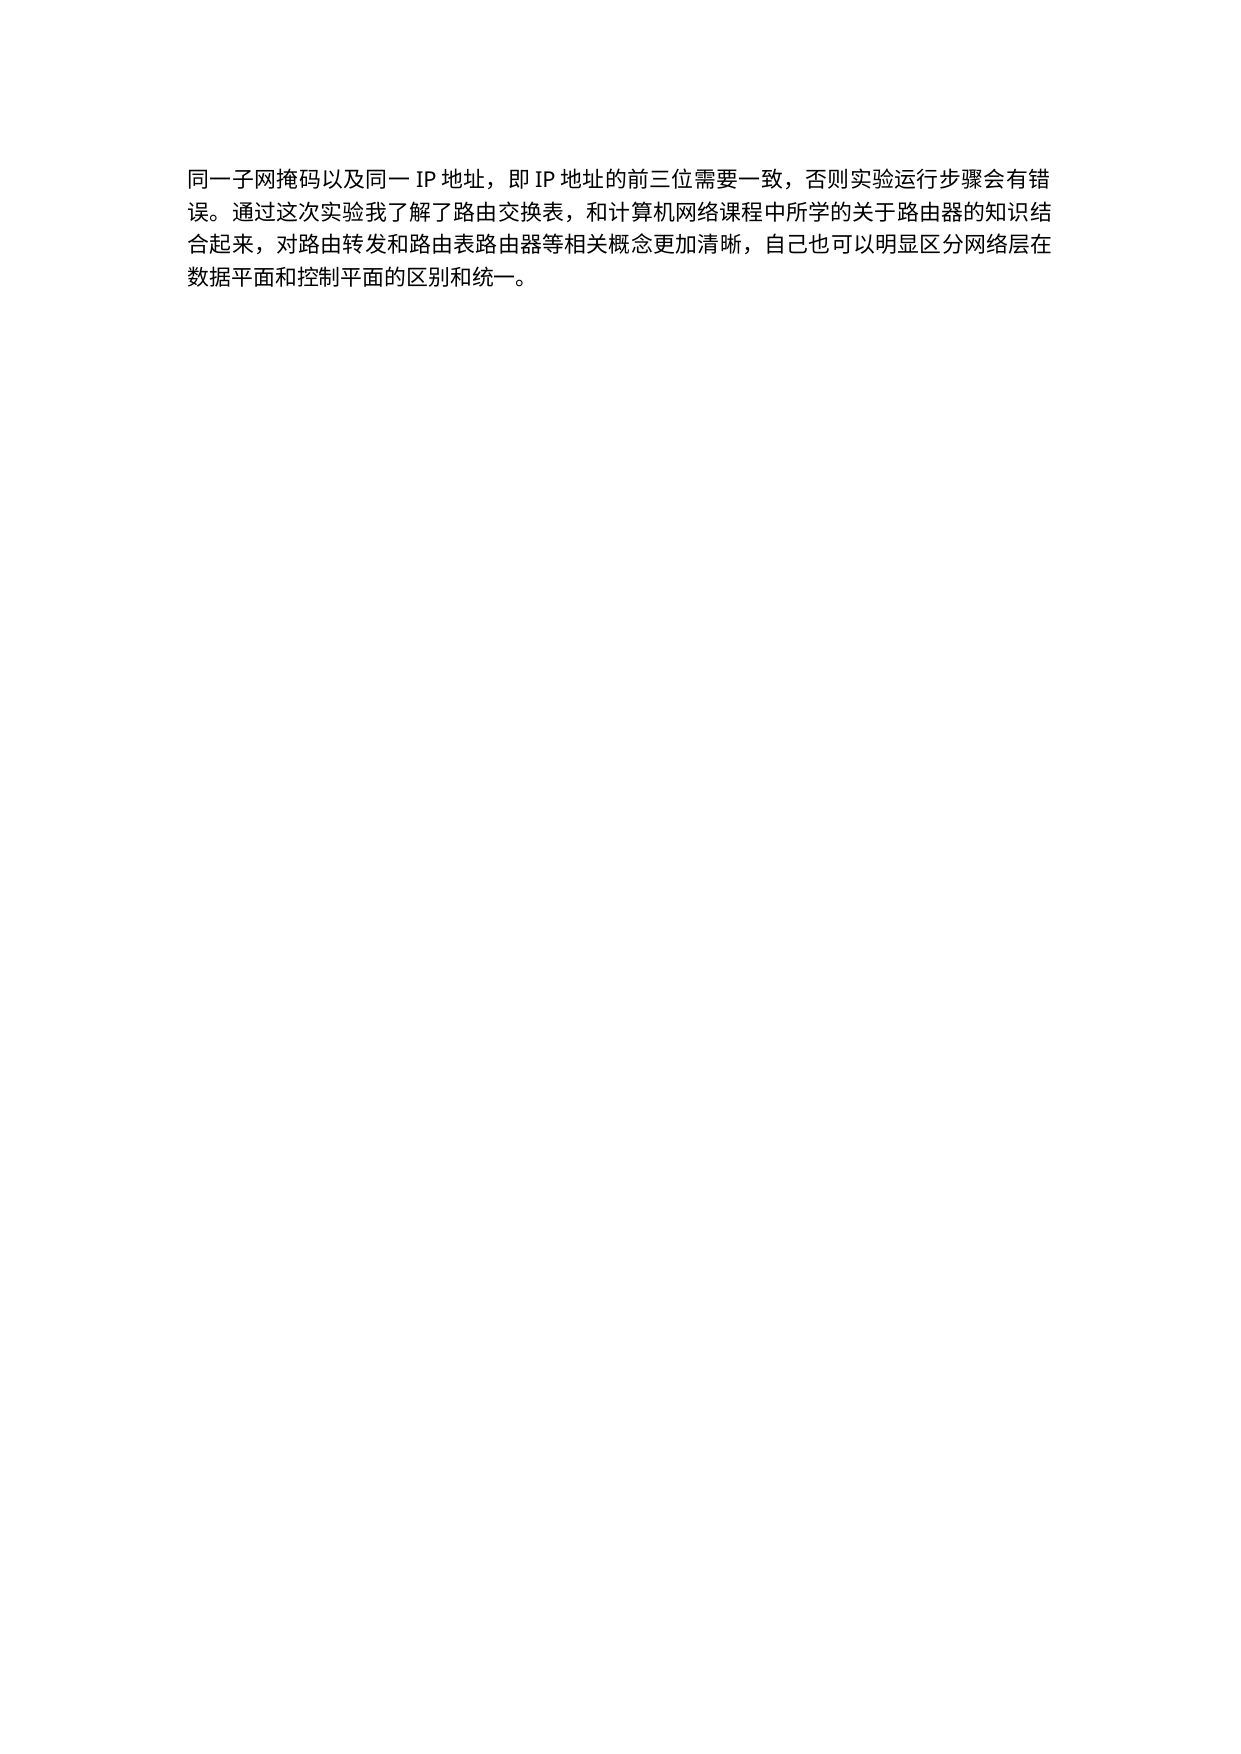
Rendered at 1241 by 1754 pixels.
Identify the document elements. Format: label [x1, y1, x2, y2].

text [187, 162, 1053, 292]
